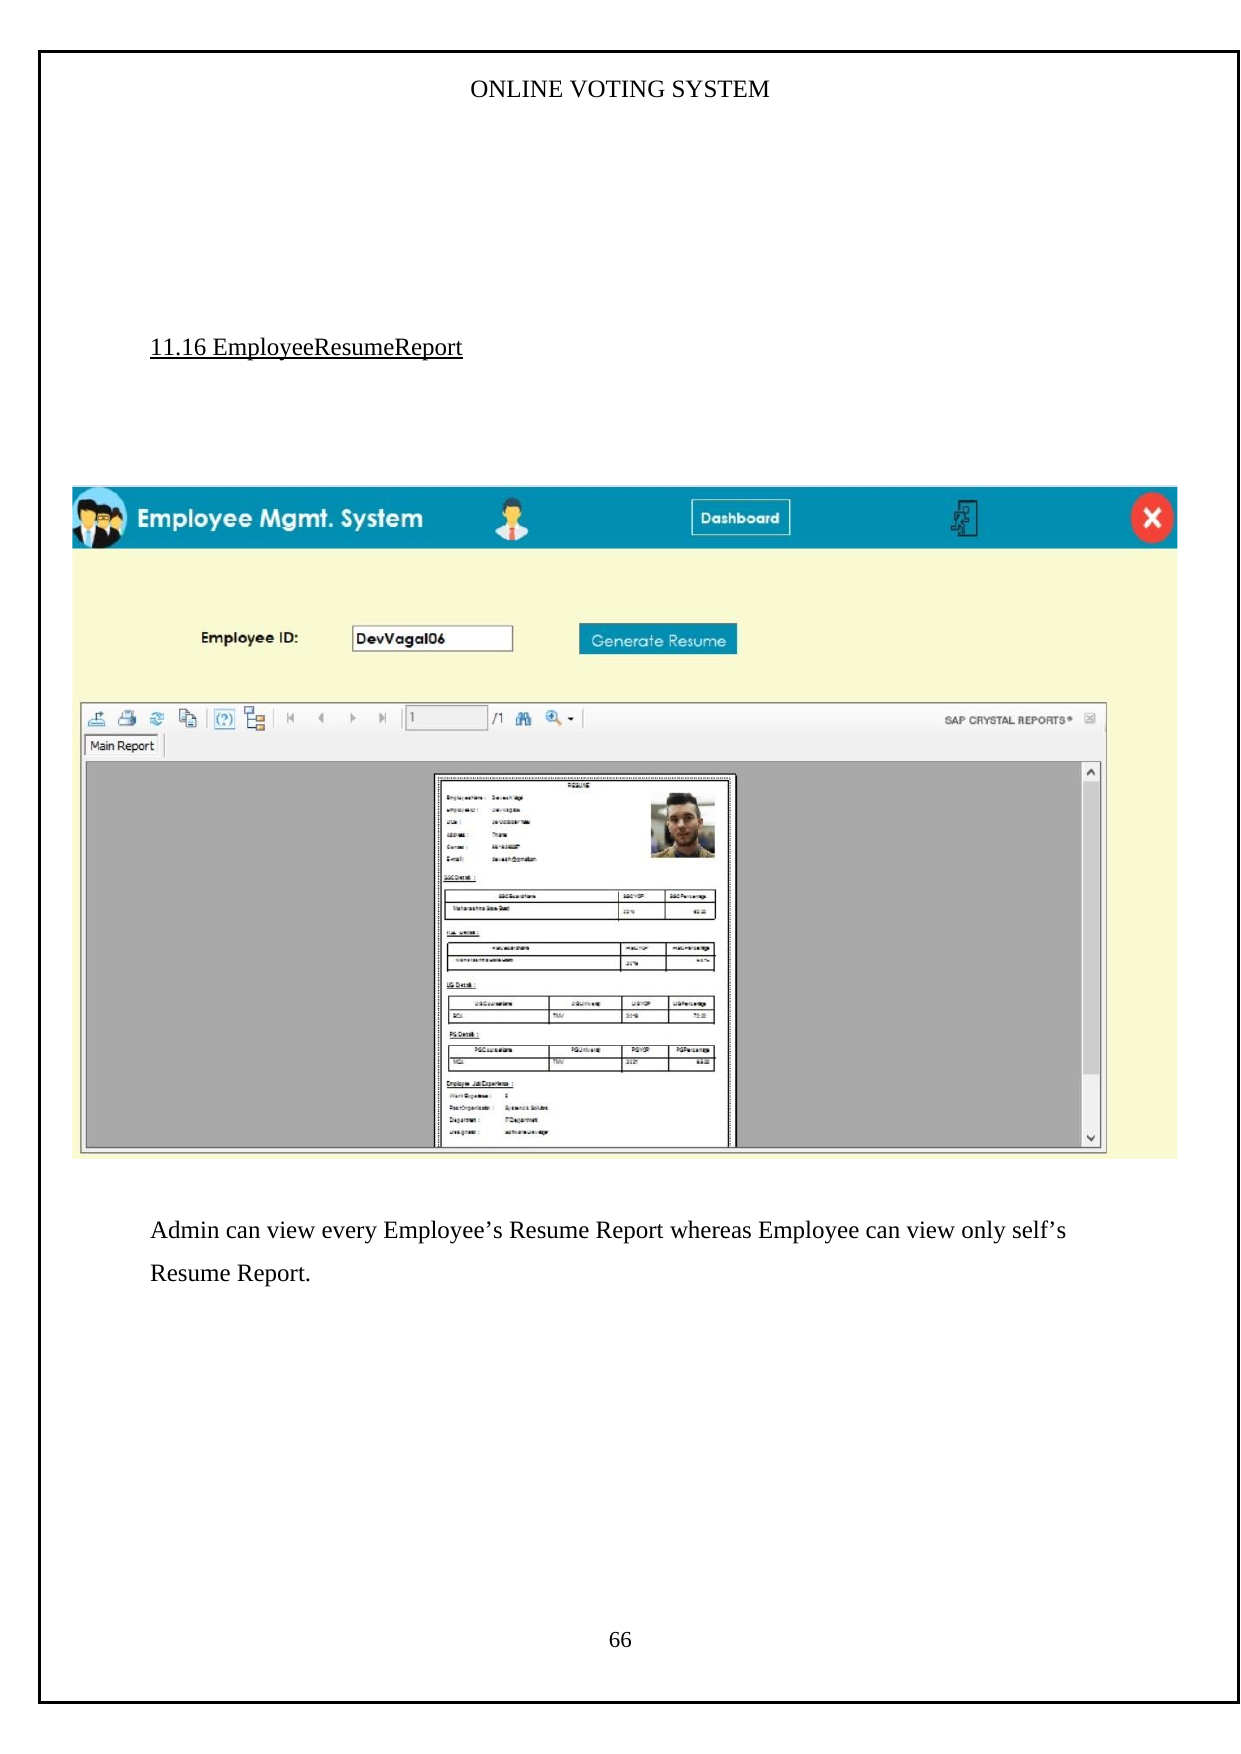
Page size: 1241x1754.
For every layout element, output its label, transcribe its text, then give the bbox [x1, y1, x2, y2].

list EmployeeResumeReport [150, 332, 1237, 361]
picture [72, 485, 1178, 1159]
text Admin can view every Employee’s Resume Report whereas Employee can view only self’s Resume Report. [150, 1215, 1068, 1287]
